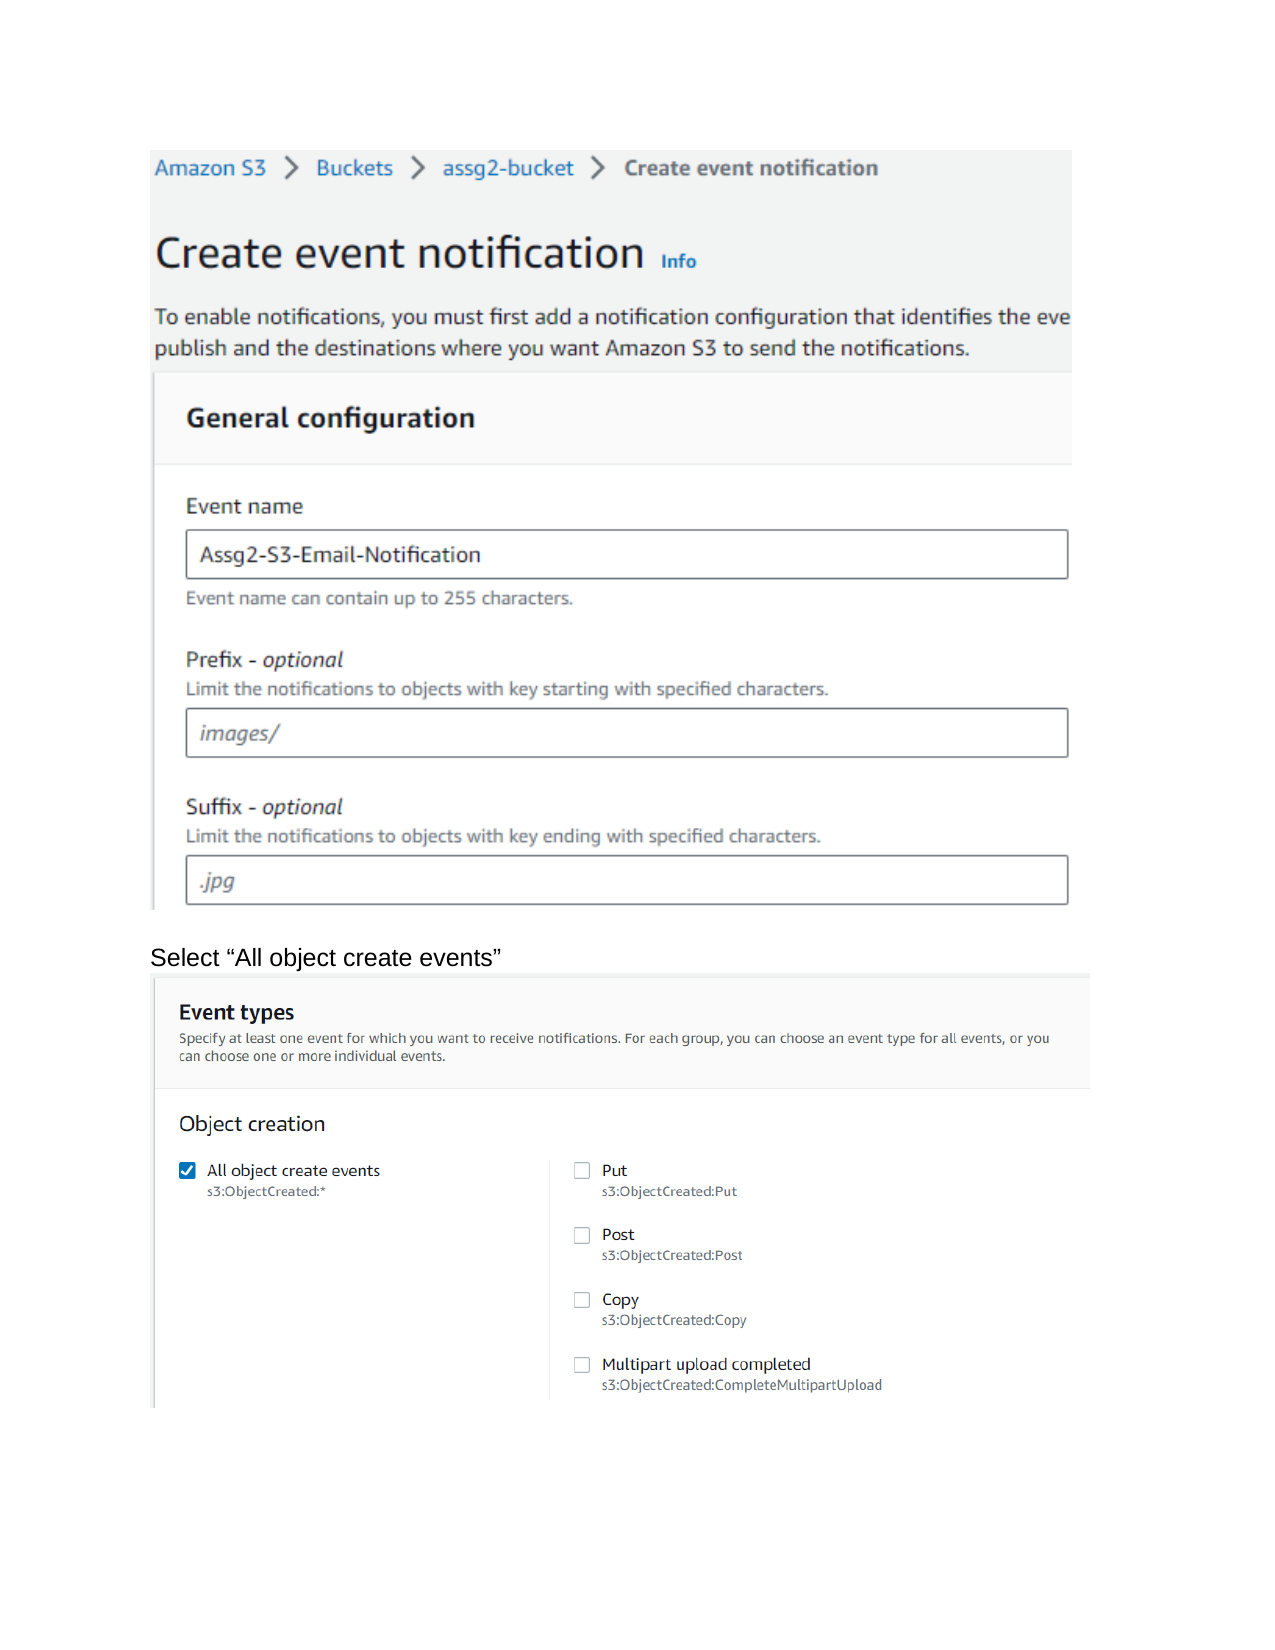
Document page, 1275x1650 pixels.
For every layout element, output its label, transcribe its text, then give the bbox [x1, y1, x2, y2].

picture [150, 150, 1072, 910]
text Select “All object create events” [150, 942, 1125, 971]
picture [150, 973, 1091, 1408]
